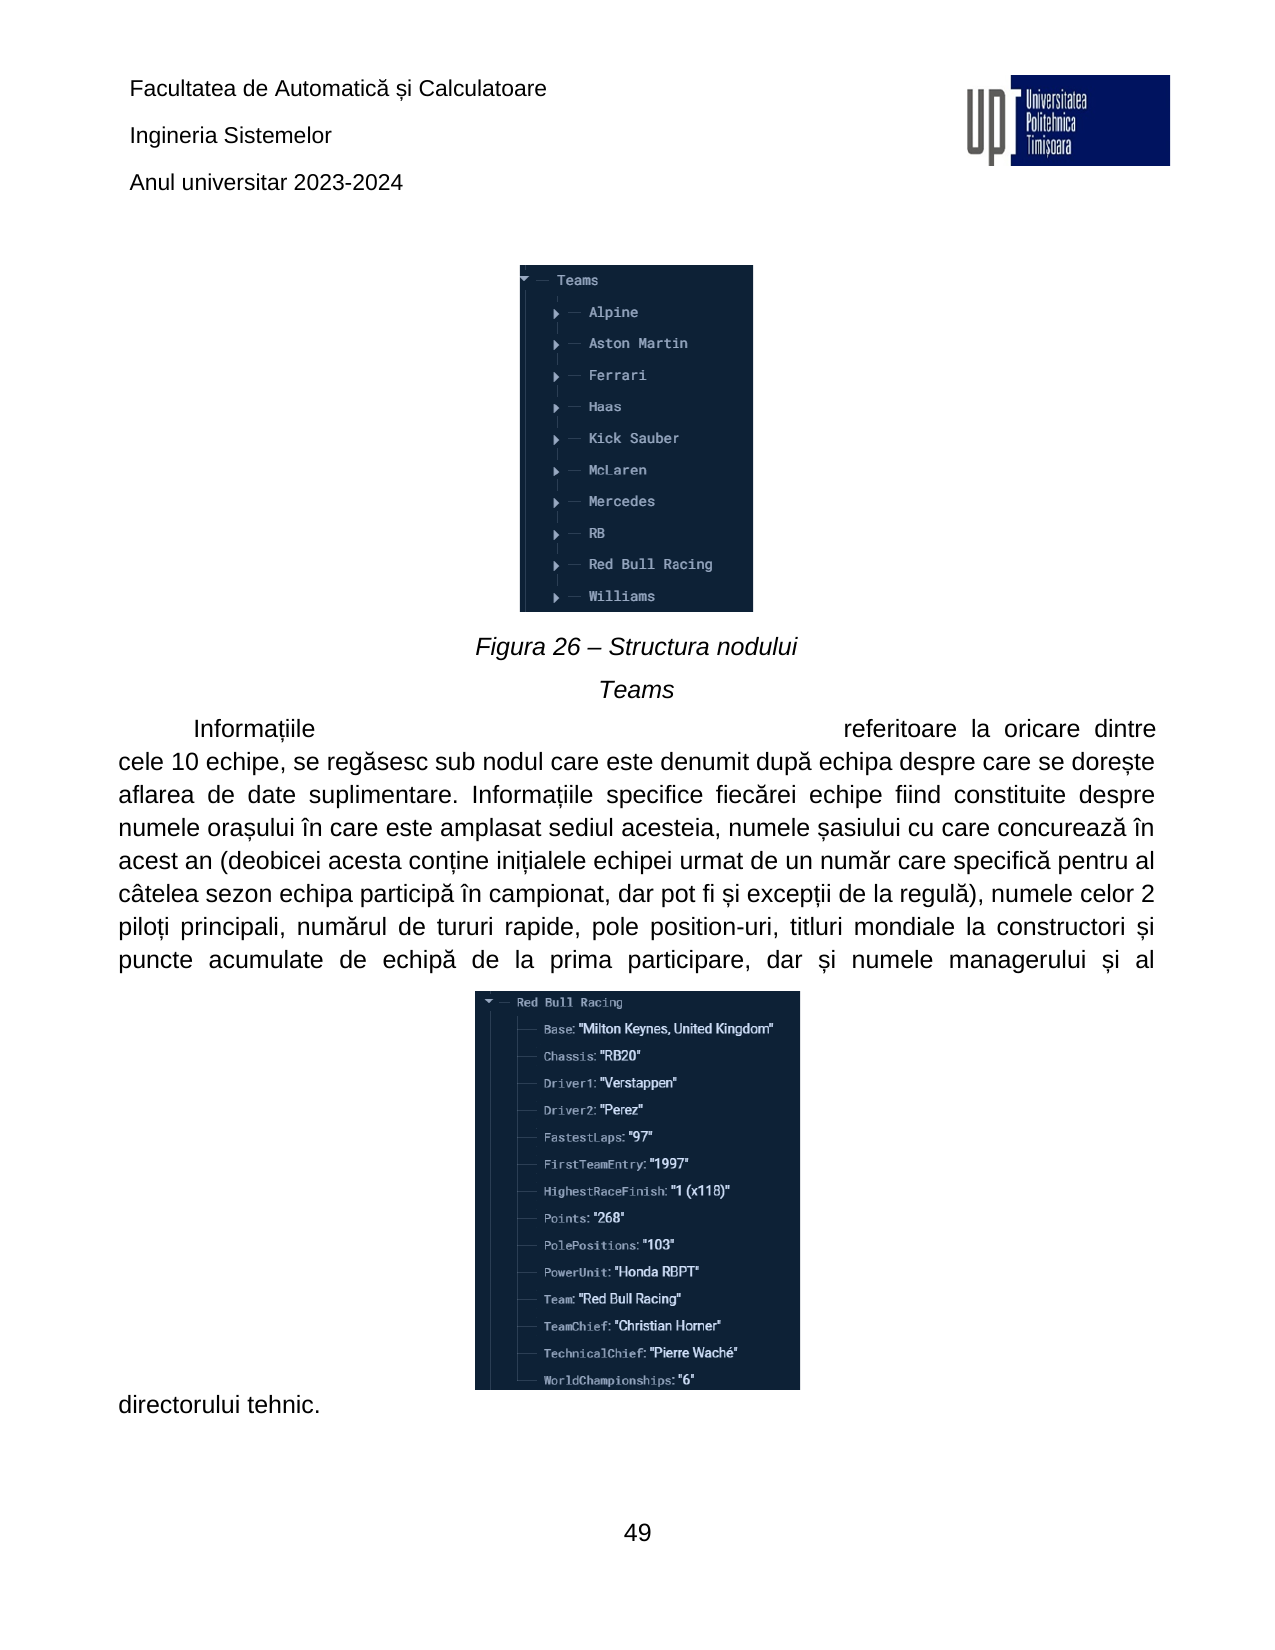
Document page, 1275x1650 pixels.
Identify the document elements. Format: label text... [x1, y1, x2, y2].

picture [475, 991, 800, 1390]
text Informațiile referitoare la oricare dintre cele 10 echipe, se regăsesc sub nodul care este denumit după echipa despre care se dorește aflarea de date suplimentare. Informațiile specifice fiecărei echipe fiind constituite despre numele orașului în care este amplasat sediul acesteia, numele șasiului cu care concurează în acest an (deobicei acesta conține inițialele echipei urmat de un număr care specifică pentru al câtelea sezon echipa participă în campionat, dar pot fi și excepții de la regulă), numele celor 2 piloți principali, numărul de tururi rapide, pole position-uri, titluri mondiale la constructori și puncte acumulate de echipă de la prima participare, dar și numele managerului și al directorului tehnic. [118, 714, 1157, 1419]
picture [967, 75, 1171, 166]
picture [518, 265, 753, 610]
